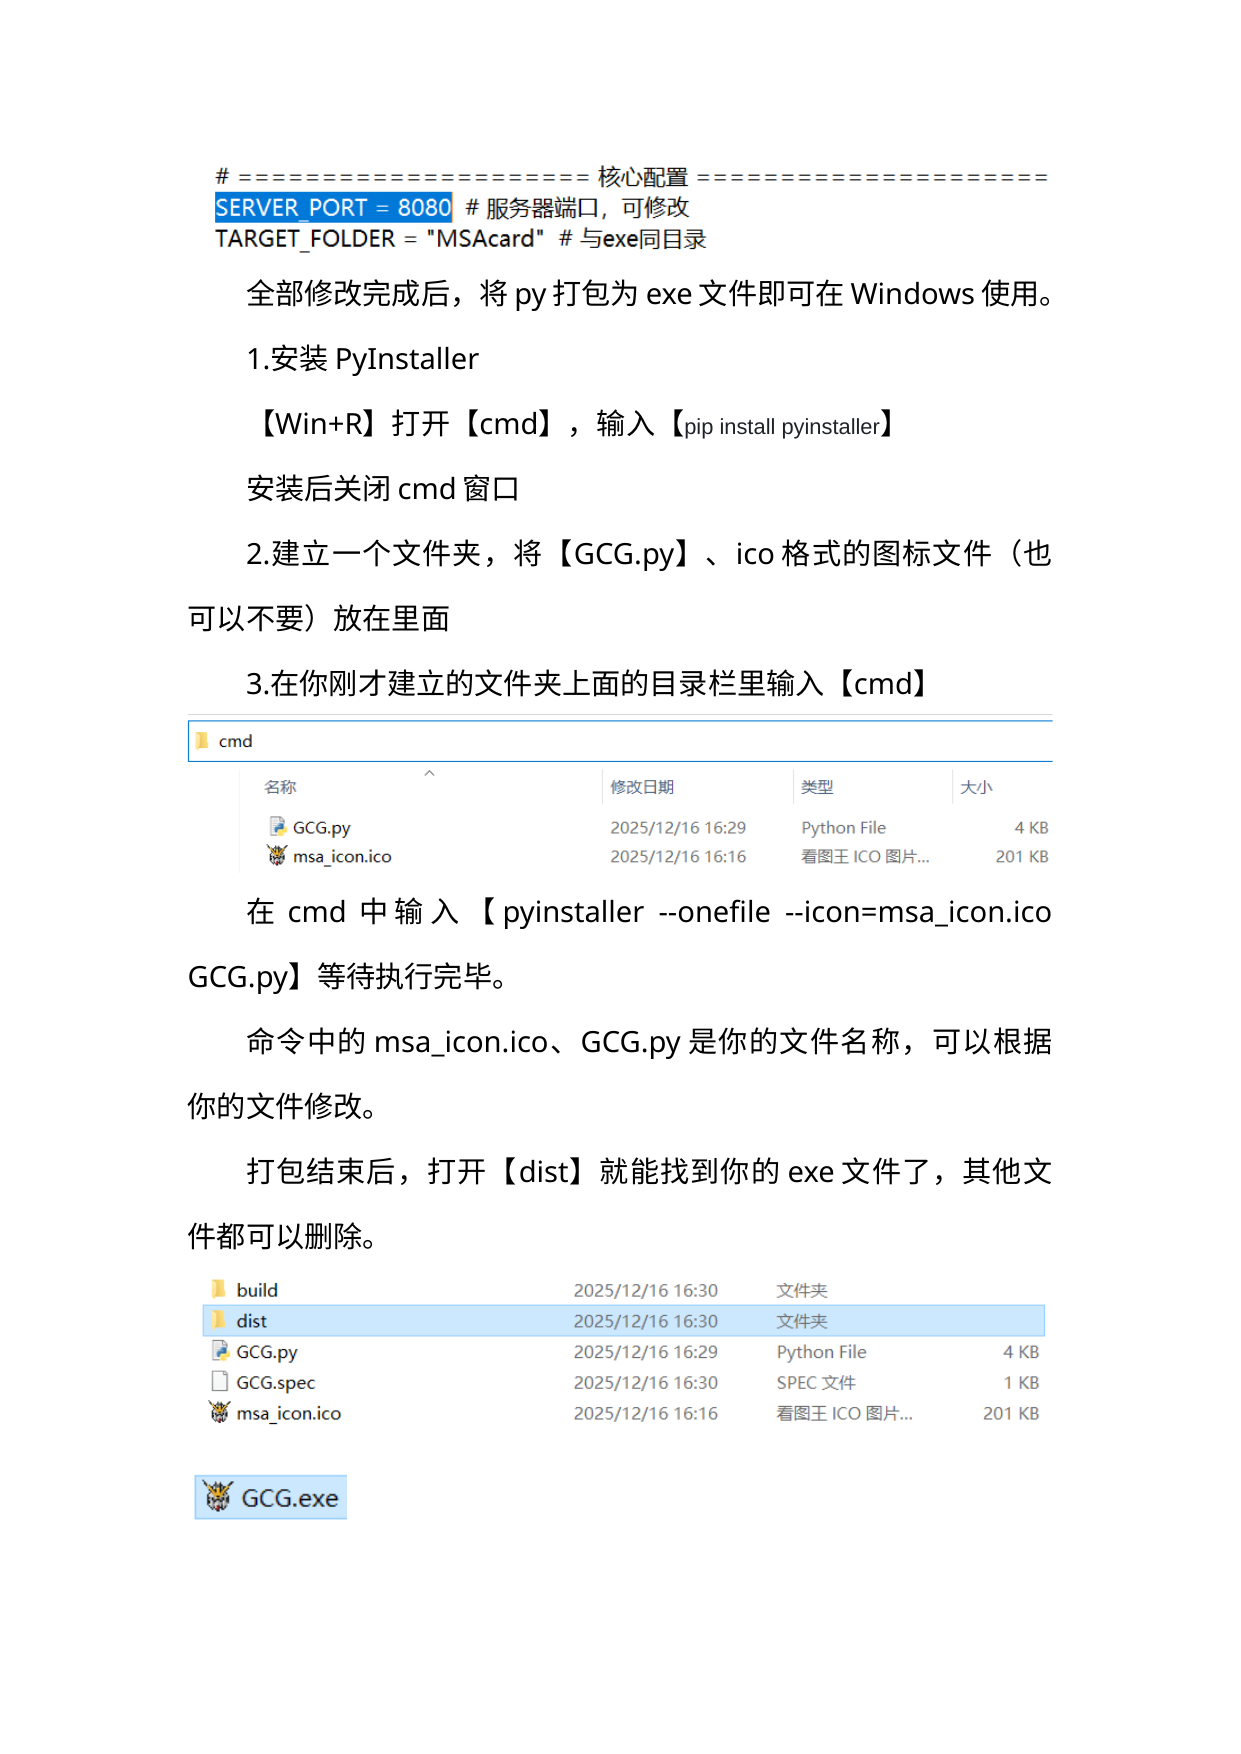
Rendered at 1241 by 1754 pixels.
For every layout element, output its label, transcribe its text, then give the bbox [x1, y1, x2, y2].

text 3.在你刚才建立的文件夹上面的目录栏里输入【cmd】 [187, 649, 1053, 714]
picture [187, 1267, 1053, 1431]
text 安装后关闭cmd窗口 [187, 454, 1053, 519]
text 打包结束后，打开【dist】就能找到你的exe文件了，其他文件都可以删除。 [187, 1137, 1053, 1267]
text 全部修改完成后，将py打包为exe文件即可在Windows使用。 [187, 259, 1053, 324]
picture [187, 714, 1053, 873]
text 【Win+R】打开【cmd】，输入【pip install pyinstaller】 [187, 389, 1053, 454]
text 命令中的msa_icon.ico、GCG.py是你的文件名称，可以根据你的文件修改。 [187, 1007, 1053, 1137]
text 1.安装PyInstaller [187, 324, 1053, 389]
text 在cmd中输入【pyinstaller --onefile --icon=msa_icon.ico GCG.py】等待执行完毕。 [187, 877, 1053, 1007]
picture [187, 162, 1053, 256]
text 2.建立一个文件夹，将【GCG.py】、ico格式的图标文件（也可以不要）放在里面 [187, 519, 1053, 649]
picture [187, 1462, 347, 1534]
